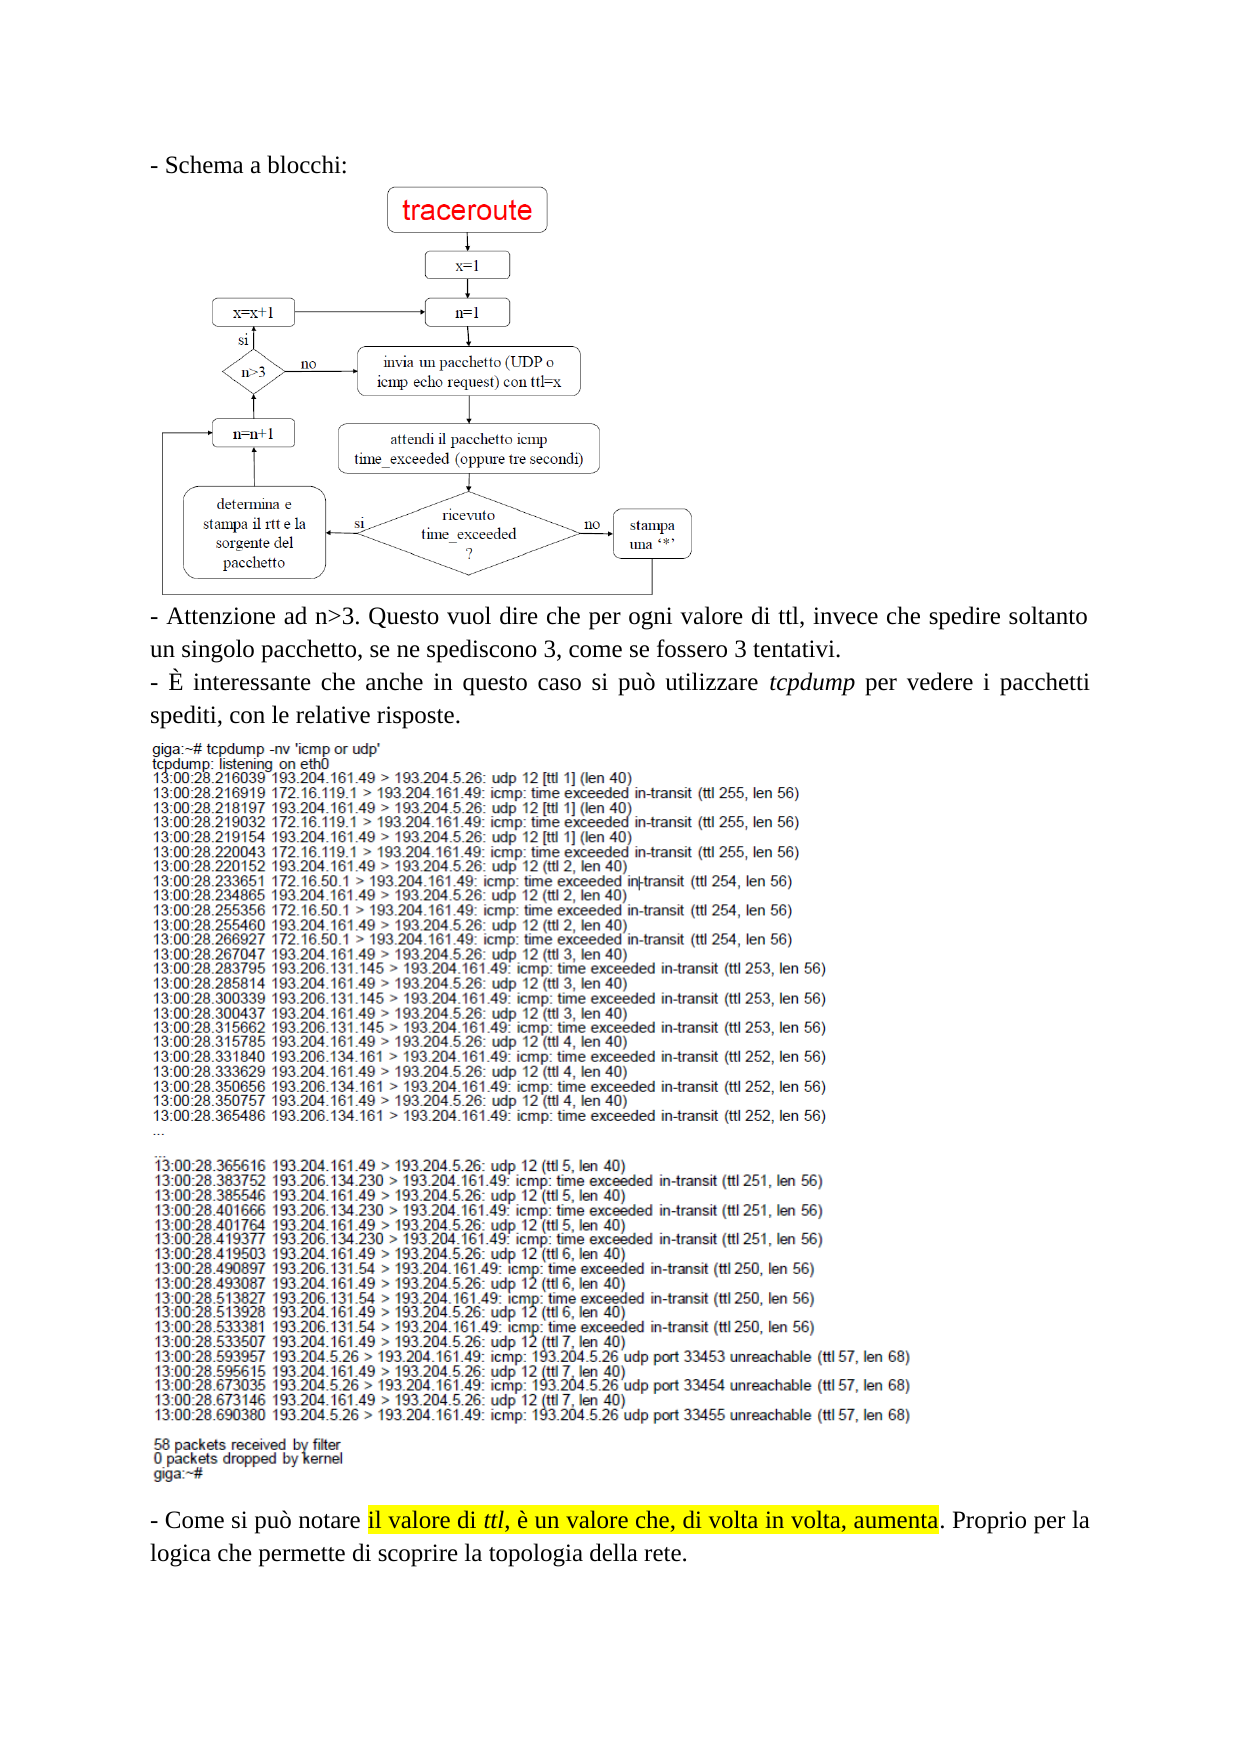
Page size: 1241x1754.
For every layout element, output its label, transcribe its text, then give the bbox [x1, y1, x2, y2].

picture [150, 1144, 916, 1502]
picture [150, 732, 828, 1141]
picture [150, 182, 702, 597]
